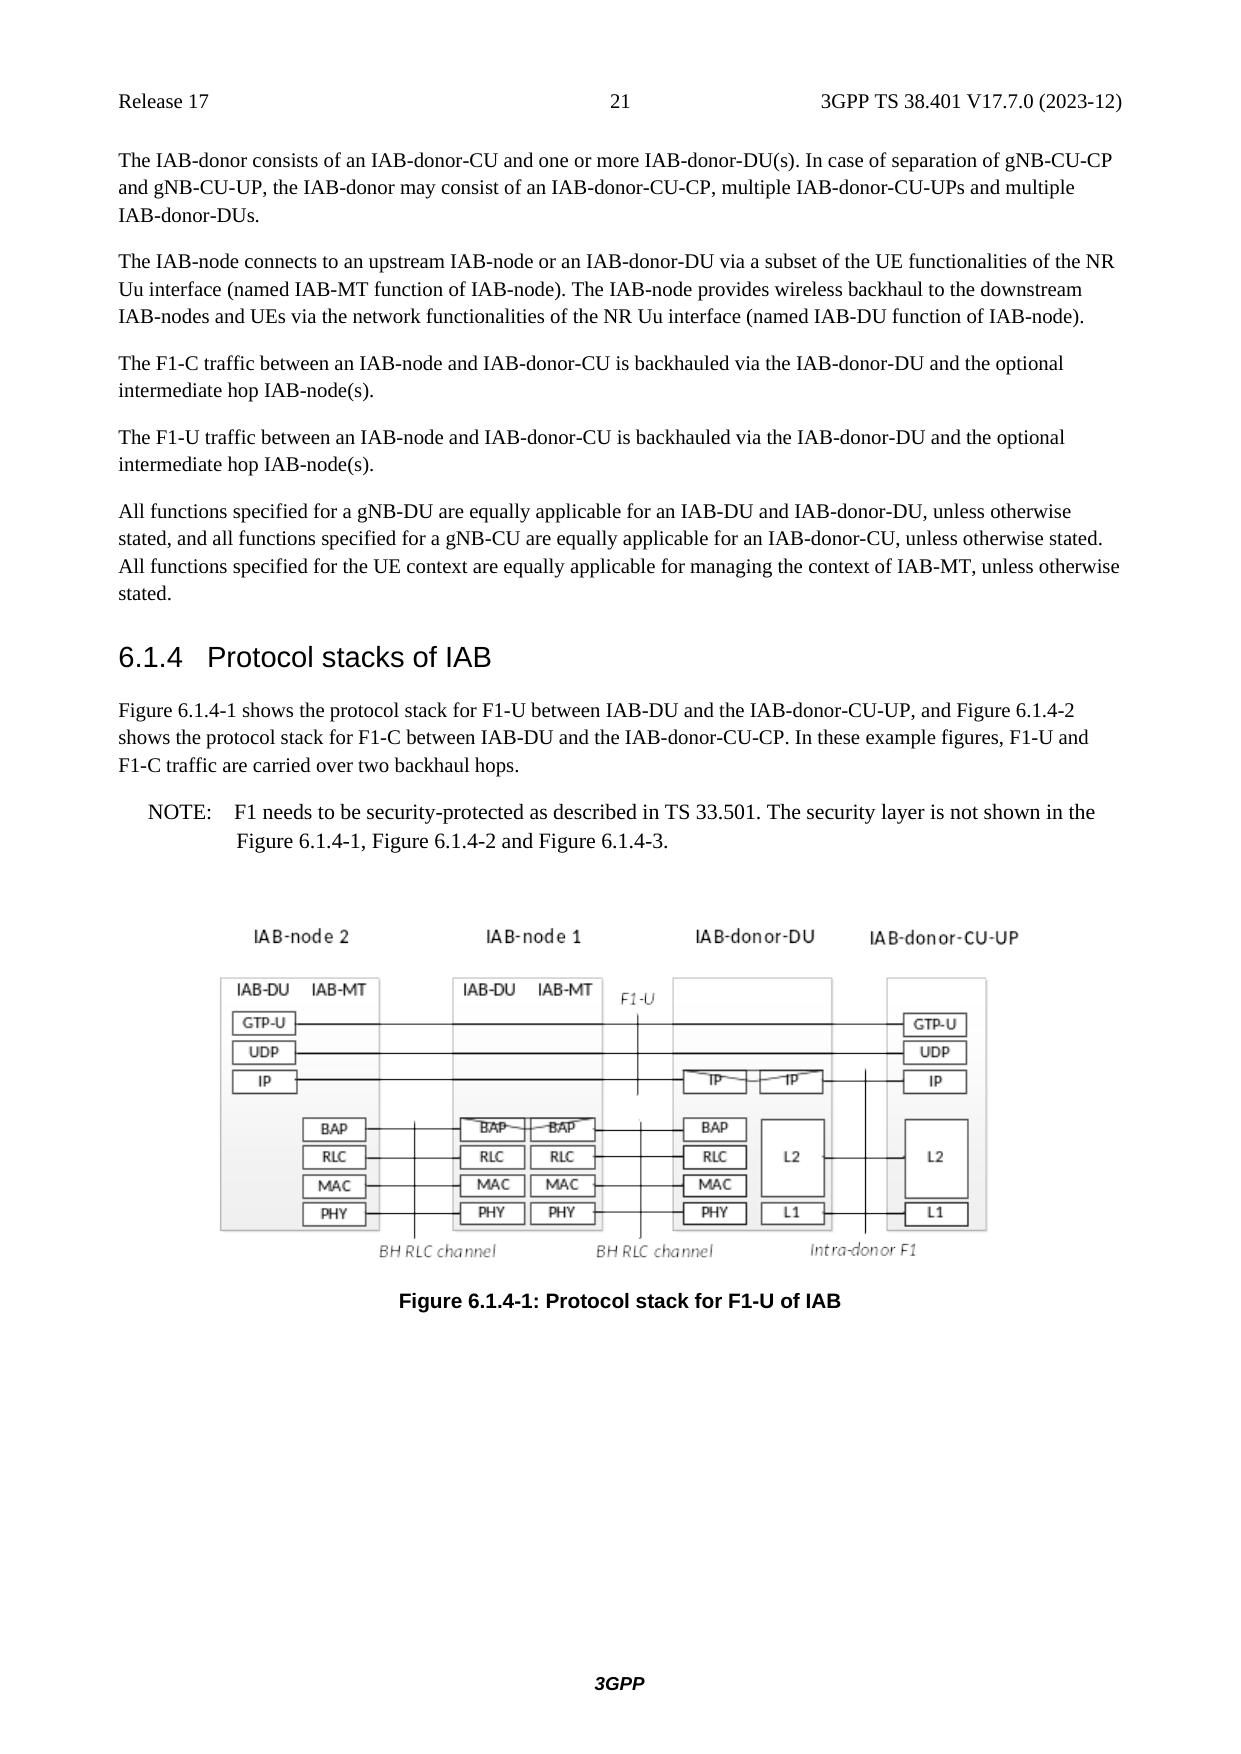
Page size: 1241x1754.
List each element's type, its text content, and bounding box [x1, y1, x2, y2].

text The IAB-donor consists of an IAB-donor-CU and one or more IAB-donor-DU(s). In case of separation of gNB-CU-CP and gNB-CU-UP, the IAB-donor may consist of an IAB-donor-CU-CP, multiple IAB-donor-CU-UPs and multiple IAB-donor-DUs. [118, 147, 1122, 227]
text The F1-C traffic between an IAB-node and IAB-donor-CU is backhauled via the IAB-donor-DU and the optional intermediate hop IAB-node(s). [118, 351, 1122, 402]
text Figure 6.1.4-1 shows the protocol stack for F1-U between IAB-DU and the IAB-donor-CU-UP, and Figure 6.1.4-2 shows the protocol stack for F1-C between IAB-DU and the IAB-donor-CU-CP. In these example figures, F1-U and F1-C traffic are carried over two backhaul hops. [118, 697, 1122, 777]
text NOTE: F1 needs to be security-protected as described in TS 33.501. The security layer is not shown in the Figure 6.1.4-1, Figure 6.1.4-2 and Figure 6.1.4-3. [148, 799, 1122, 853]
text Figure 6.1.4-1: Protocol stack for F1-U of IAB [118, 1289, 1122, 1313]
text The IAB-node connects to an upstream IAB-node or an IAB-donor-DU via a subset of the UE functionalities of the NR Uu interface (named IAB-MT function of IAB-node). The IAB-node provides wireless backhaul to the downstream IAB-nodes and UEs via the network functionalities of the NR Uu interface (named IAB-DU function of IAB-node). [118, 249, 1122, 328]
text The F1-U traffic between an IAB-node and IAB-donor-CU is backhauled via the IAB-donor-DU and the optional intermediate hop IAB-node(s). [118, 424, 1122, 476]
subtitle 6.1.4 Protocol stacks of IAB [118, 640, 1122, 674]
text All functions specified for a gNB-DU are equally applicable for an IAB-DU and IAB-donor-DU, unless otherwise stated, and all functions specified for a gNB-CU are equally applicable for an IAB-donor-CU, unless otherwise stated. All functions specified for the UE context are equally applicable for managing the context of IAB-MT, unless otherwise stated. [118, 498, 1122, 605]
